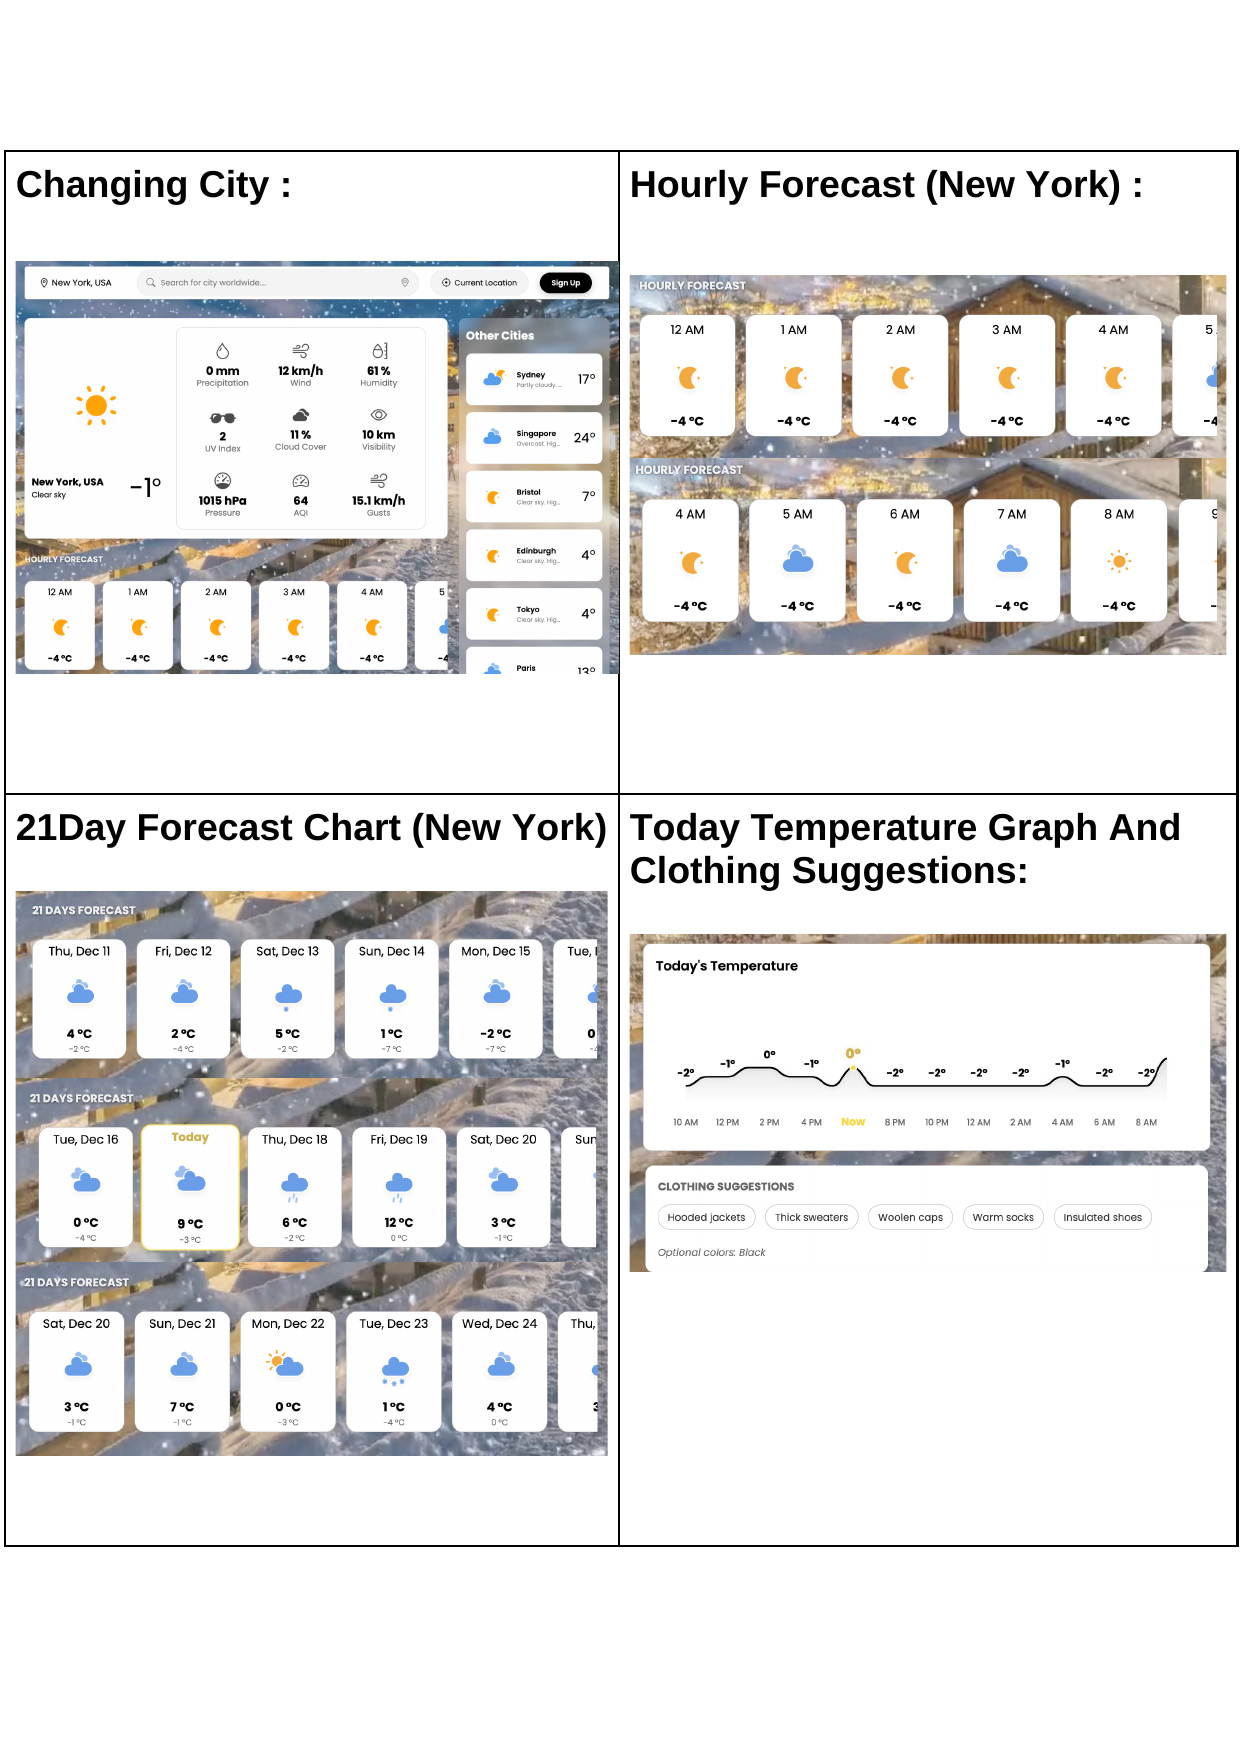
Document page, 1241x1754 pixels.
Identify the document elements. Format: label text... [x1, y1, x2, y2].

table_header Changing City : [6, 152, 618, 793]
table_header Hourly Forecast (New York) : [620, 152, 1236, 793]
picture [15, 891, 608, 1456]
picture [629, 275, 1227, 655]
table_cell 21Day Forecast Chart (New York) [6, 795, 618, 1545]
picture [15, 261, 620, 674]
table_cell Today Temperature Graph And Clothing Suggestions: [620, 795, 1236, 1545]
picture [629, 934, 1227, 1272]
